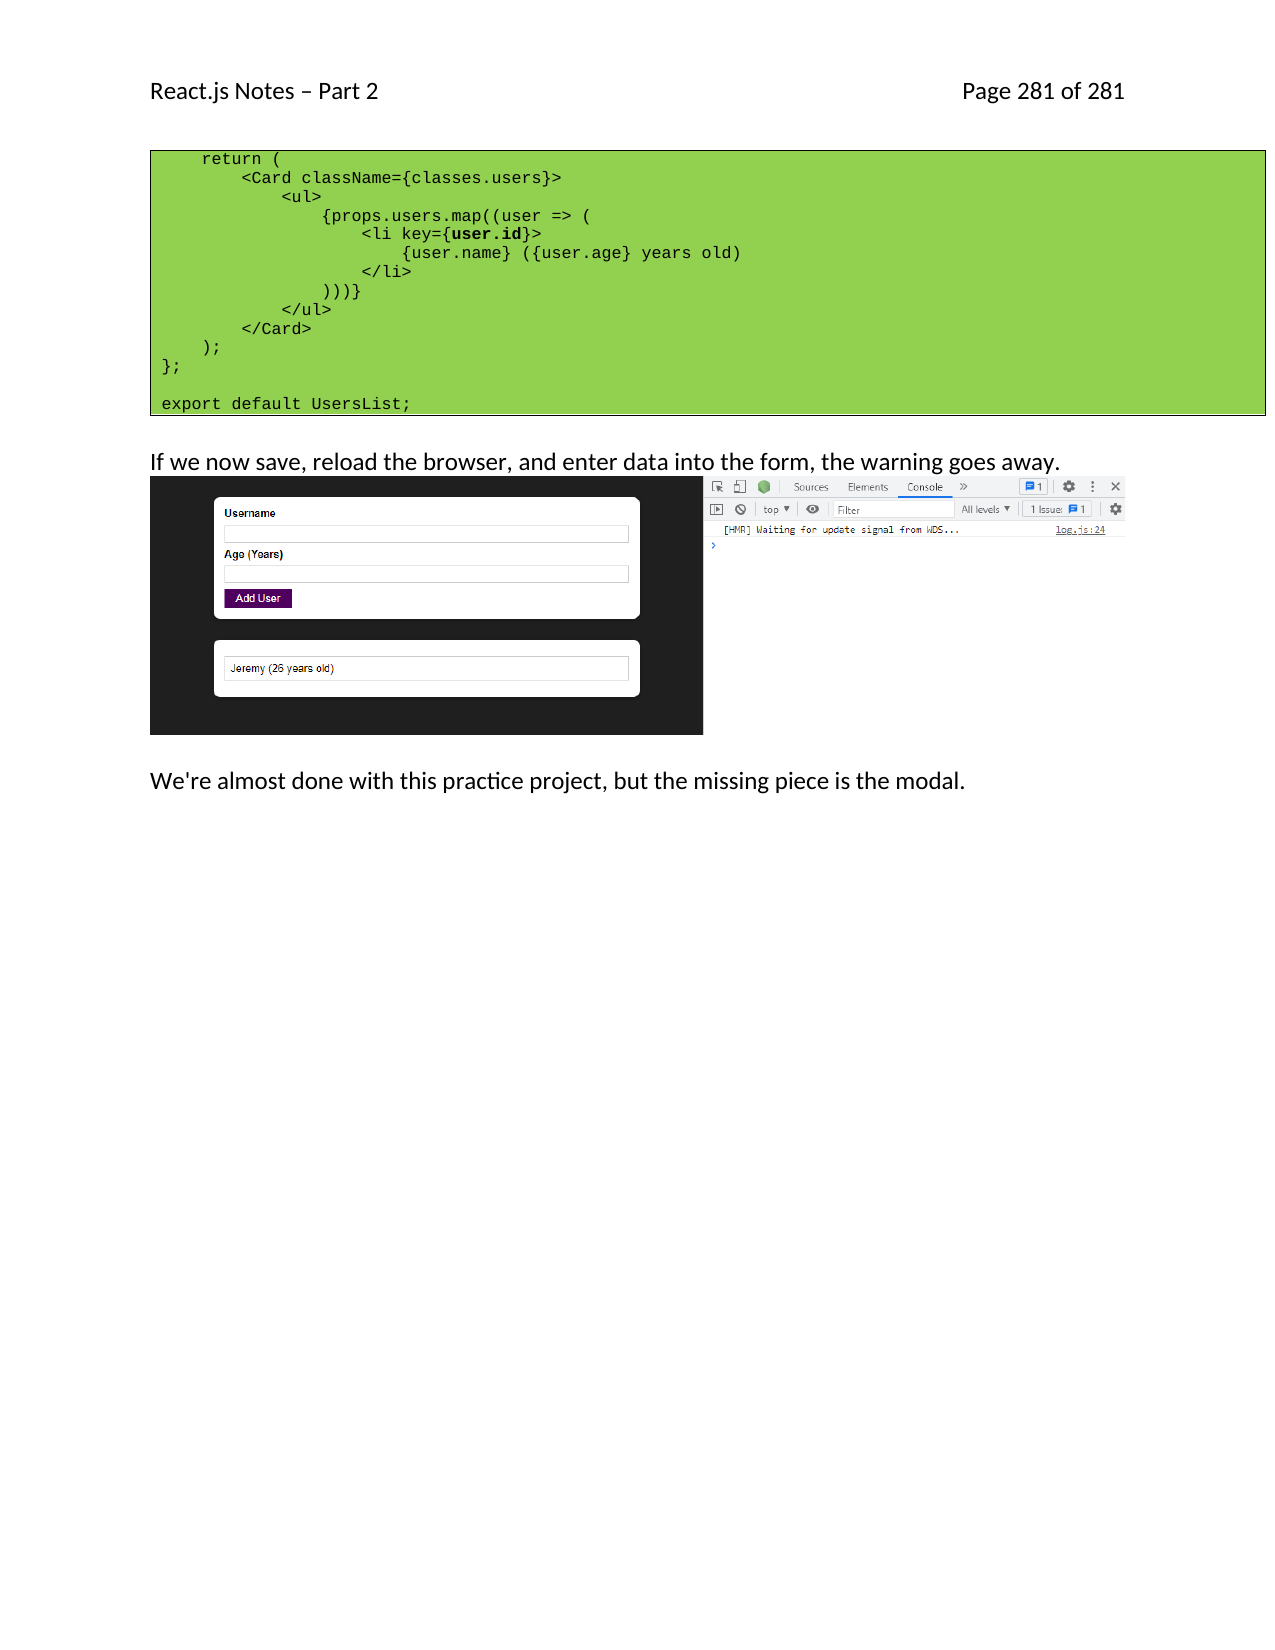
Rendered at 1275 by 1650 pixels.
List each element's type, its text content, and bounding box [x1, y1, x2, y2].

text We're almost done with this practice project, but the missing piece is the modal. [150, 766, 1125, 796]
text If we now save, reload the browser, and enter data into the form, the warning goes away. [150, 446, 1125, 476]
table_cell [151, 151, 1265, 414]
picture [150, 476, 1125, 735]
